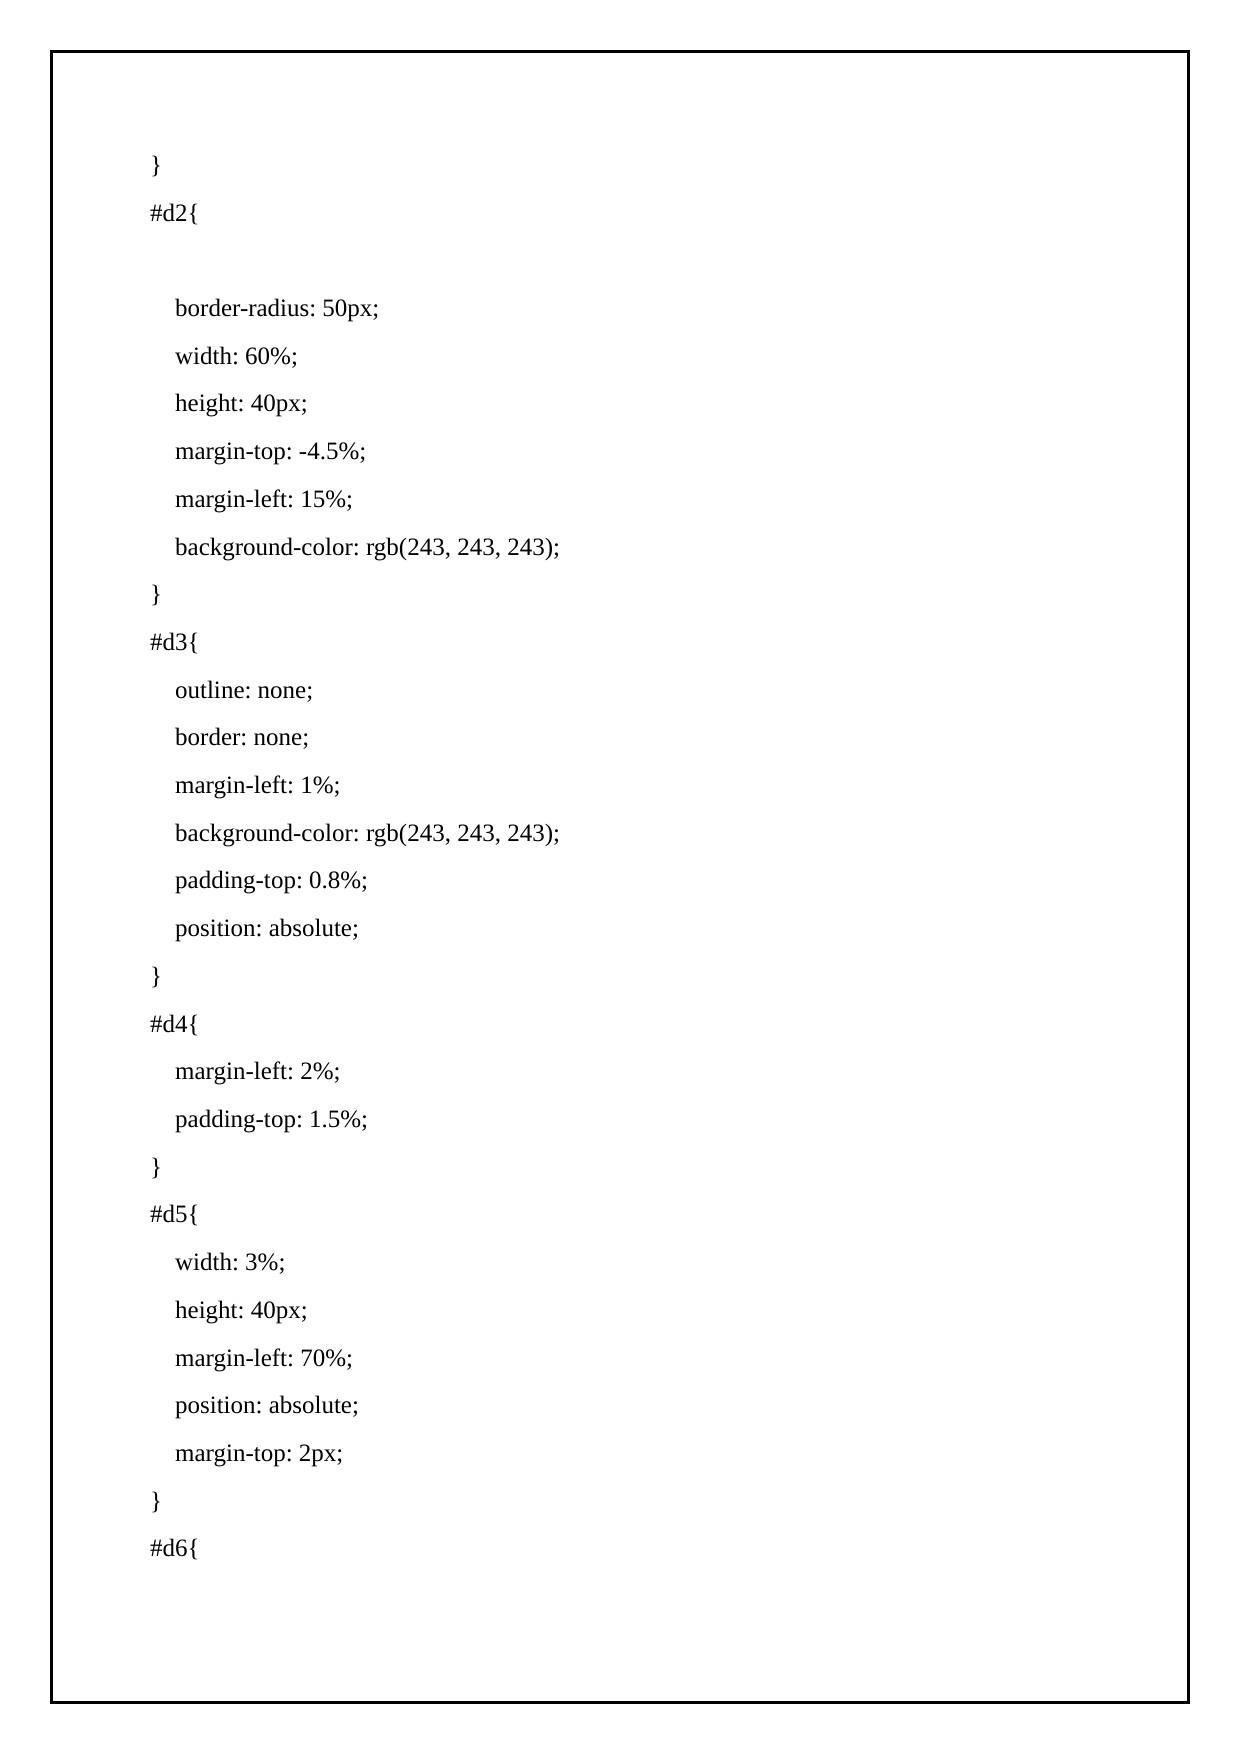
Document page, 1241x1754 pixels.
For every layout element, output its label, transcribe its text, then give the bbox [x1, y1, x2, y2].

text } [150, 1152, 1090, 1181]
text outline: none; [150, 675, 1090, 703]
text padding-top: 0.8%; [150, 866, 1090, 894]
text background-color: rgb(243, 243, 243); [150, 532, 1090, 560]
text margin-top: 2px; [150, 1438, 1090, 1467]
text position: absolute; [150, 913, 1090, 942]
text position: absolute; [150, 1390, 1090, 1419]
text height: 40px; [150, 1295, 1090, 1324]
text margin-left: 1%; [150, 770, 1090, 799]
text } [150, 961, 1090, 990]
text width: 3%; [150, 1247, 1090, 1276]
text } [150, 1486, 1090, 1514]
text margin-left: 2%; [150, 1056, 1090, 1085]
text #d6{ [150, 1533, 1090, 1562]
text #d3{ [150, 627, 1090, 656]
text margin-left: 15%; [150, 484, 1090, 513]
text margin-top: -4.5%; [150, 436, 1090, 465]
text #d4{ [150, 1009, 1090, 1037]
text height: 40px; [150, 388, 1090, 417]
text #d5{ [150, 1199, 1090, 1228]
text border-radius: 50px; [150, 293, 1090, 322]
text #d2{ [150, 198, 1090, 226]
text } [150, 150, 1090, 179]
text border: none; [150, 722, 1090, 751]
text } [150, 579, 1090, 608]
text margin-left: 70%; [150, 1343, 1090, 1371]
text background-color: rgb(243, 243, 243); [150, 818, 1090, 847]
text padding-top: 1.5%; [150, 1104, 1090, 1133]
text width: 60%; [150, 341, 1090, 369]
